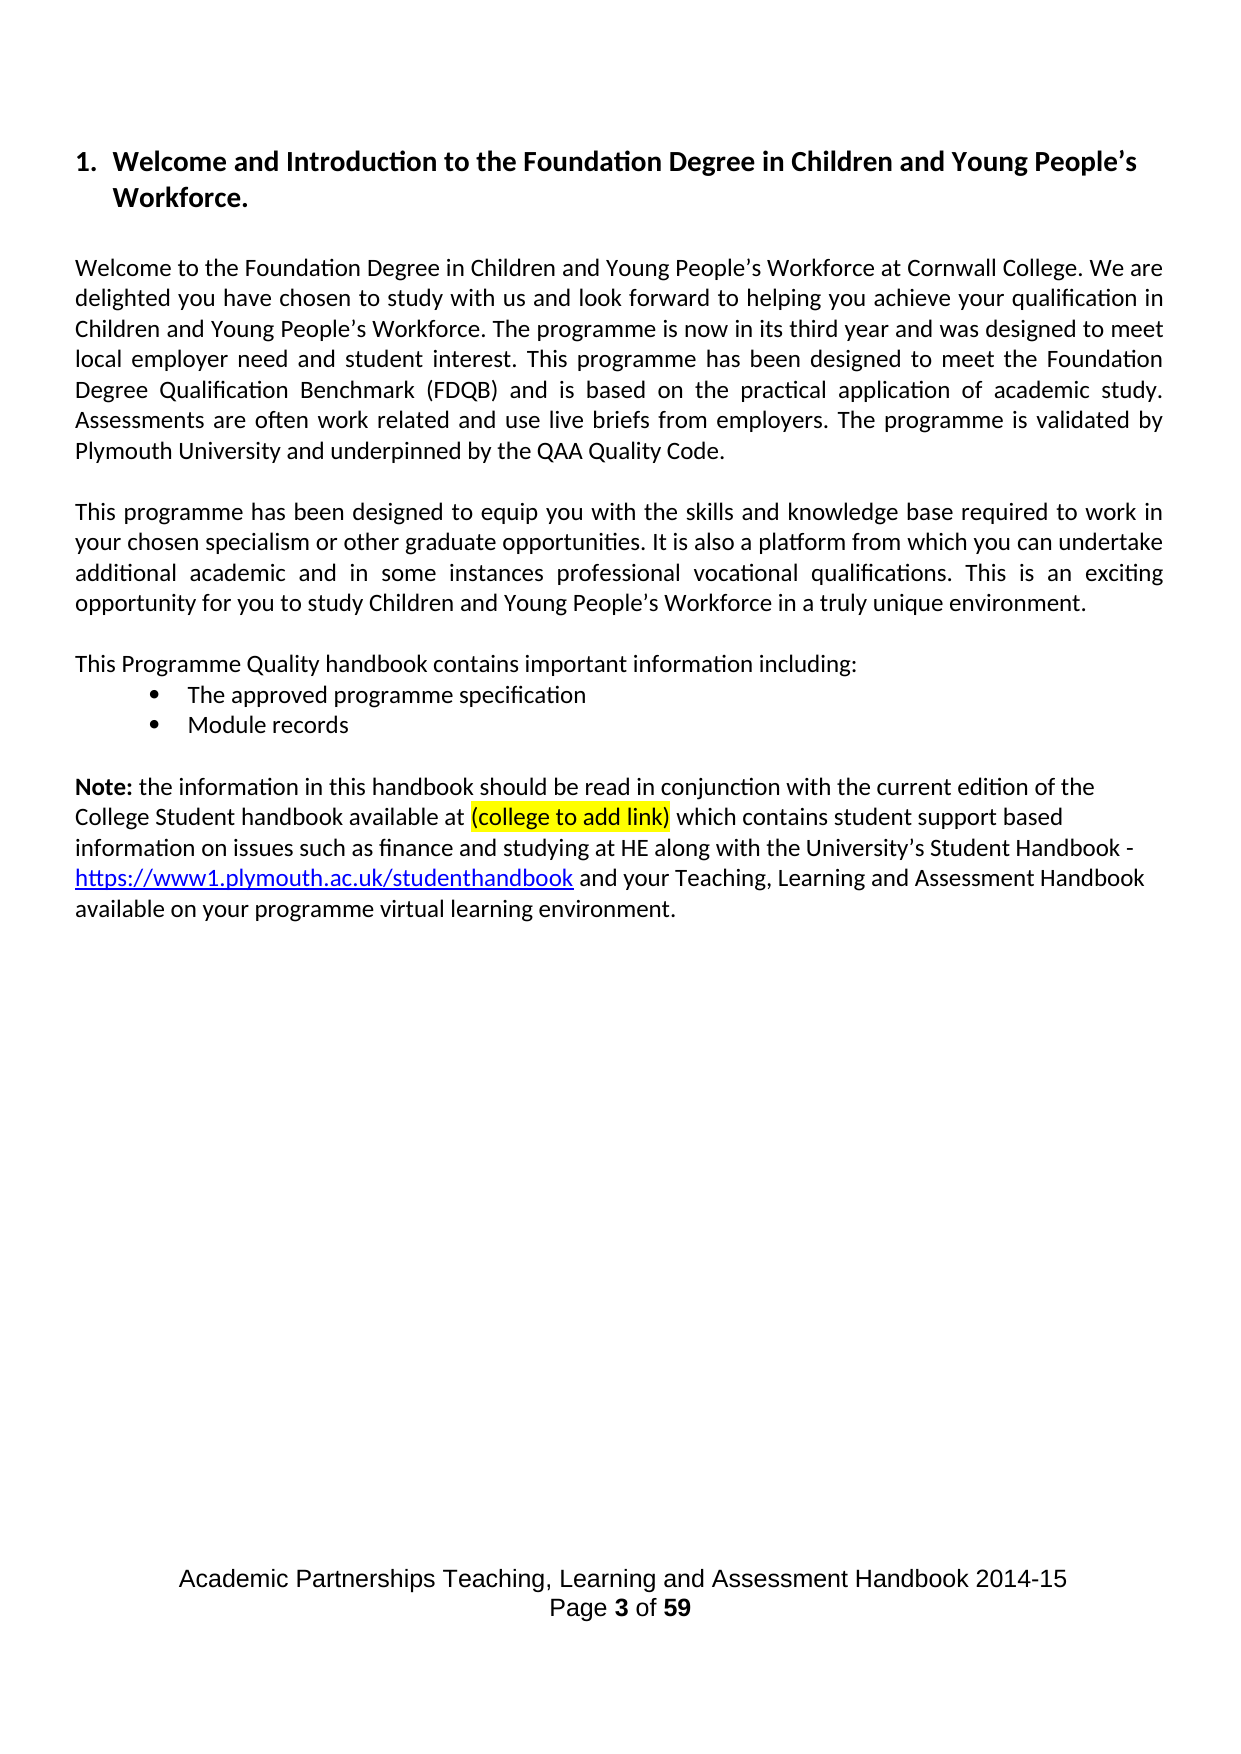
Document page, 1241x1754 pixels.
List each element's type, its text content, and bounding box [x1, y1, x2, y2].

text Note: the information in this handbook should be read in conjunction with the current edition of the College Student handbook available at (college to add link) which contains student support based information on issues such as finance and studying at HE along with the University’s Student Handbook - https://www1.plymouth.ac.uk/studenthandbook and your Teaching, Learning and Assessment Handbook available on your programme virtual learning environment. [75, 771, 1165, 923]
text Welcome to the Foundation Degree in Children and Young People’s Workforce at Cornwall College. We are delighted you have chosen to study with us and look forward to helping you achieve your qualification in Children and Young People’s Workforce. The programme is now in its third year and was designed to meet local employer need and student interest. This programme has been designed to meet the Foundation Degree Qualification Benchmark (FDQB) and is based on the practical application of academic study. Assessments are often work related and use live briefs from employers. The programme is validated by Plymouth University and underpinned by the QAA Quality Code. [75, 252, 1165, 465]
text This Programme Quality handbook contains important information including: [75, 648, 1165, 679]
list Module records [150, 709, 1165, 740]
list The approved programme specification [150, 679, 1165, 709]
text This programme has been designed to equip you with the skills and knowledge base required to work in your chosen specialism or other graduate opportunities. It is also a platform from which you can undertake additional academic and in some instances professional vocational qualifications. This is an exciting opportunity for you to study Children and Young People’s Workforce in a truly unique environment. [75, 496, 1165, 618]
subtitle Welcome and Introduction to the Foundation Degree in Children and Young People’s Workforce. [75, 143, 1165, 214]
